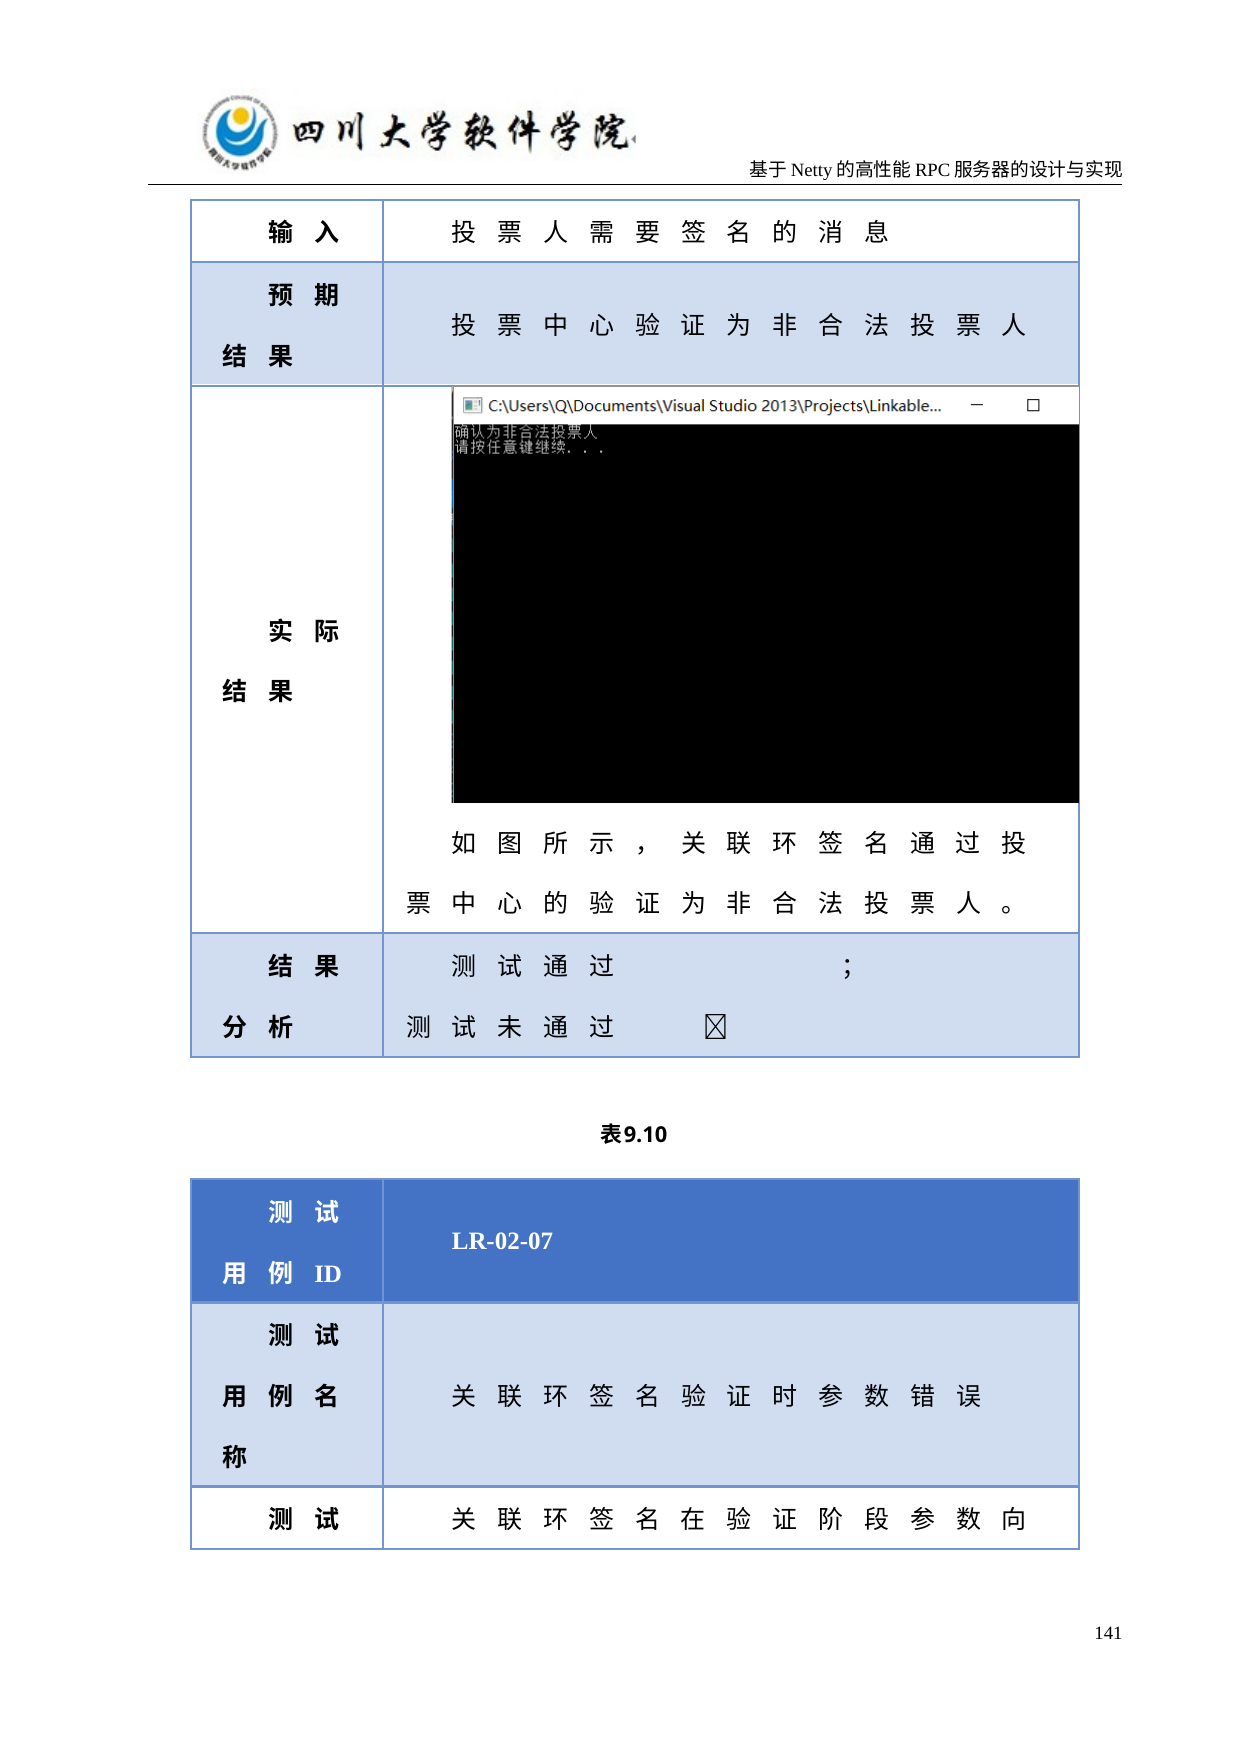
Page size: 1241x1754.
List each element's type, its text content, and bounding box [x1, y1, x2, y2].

table_header LR-02-07 [384, 1180, 1078, 1301]
table_cell 关联环签名验证时参数错误 [384, 1304, 1078, 1485]
picture [451, 386, 1079, 803]
table_cell 投票中心验证为非合法投票人 [384, 263, 1078, 384]
table_cell 实际结果 [192, 387, 382, 932]
table_cell 预期结果 [192, 263, 382, 384]
table_cell 投票人需要签名的消息 [384, 201, 1078, 261]
table_cell 输入 [192, 201, 382, 261]
table_cell 测试通过 ； 测试未通过 [384, 934, 1078, 1056]
table_cell 关联环签名在验证阶段参数向量S有值遭到修改 [384, 1488, 1078, 1548]
table_cell 测试用例名称 [192, 1304, 382, 1485]
table_cell 测试用例说明 [192, 1488, 382, 1548]
table_cell 结果分析 [192, 934, 382, 1056]
picture [197, 88, 639, 177]
table_cell 如图所示，关联环签名通过投票中心的验证为非合法投票人。 [384, 387, 1078, 932]
text 表9.10 [154, 1102, 1116, 1163]
table_header 测试用例ID [192, 1180, 382, 1301]
